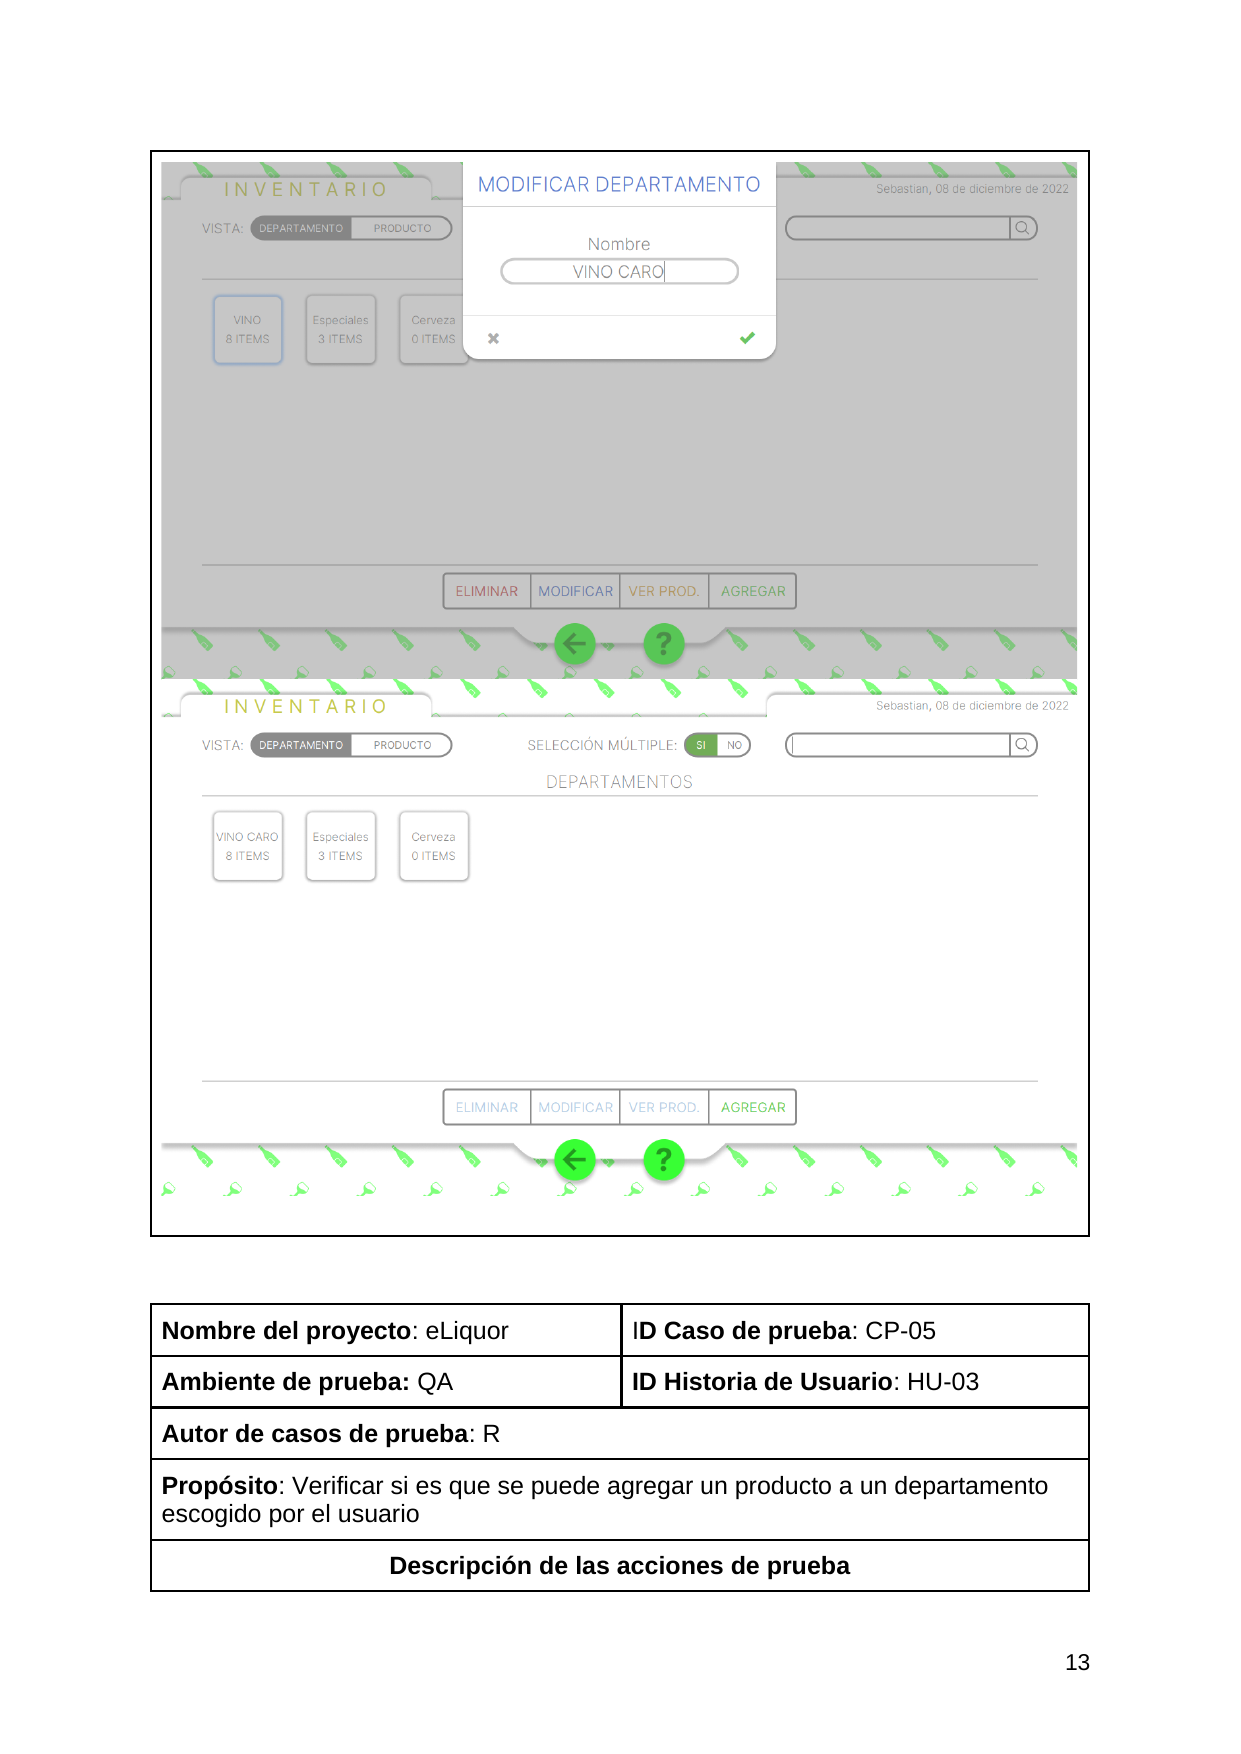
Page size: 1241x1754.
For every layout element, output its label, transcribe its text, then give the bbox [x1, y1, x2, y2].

table_cell ID Historia de Usuario: HU-03 [623, 1357, 1088, 1406]
table_cell Evidencia: [152, 152, 1088, 1235]
table_header Nombre del proyecto: eLiquor [152, 1305, 620, 1355]
table_header ID Caso de prueba: CP-05 [623, 1305, 1088, 1355]
picture [161, 162, 1078, 1196]
table_cell Descripción de las acciones de prueba [152, 1541, 1088, 1590]
table_cell Propósito: Verificar si es que se puede agregar un producto a un departamento escogido por el usuario [152, 1460, 1088, 1538]
table_cell Ambiente de prueba: QA [152, 1357, 620, 1406]
table_cell Autor de casos de prueba: R [152, 1409, 1088, 1458]
